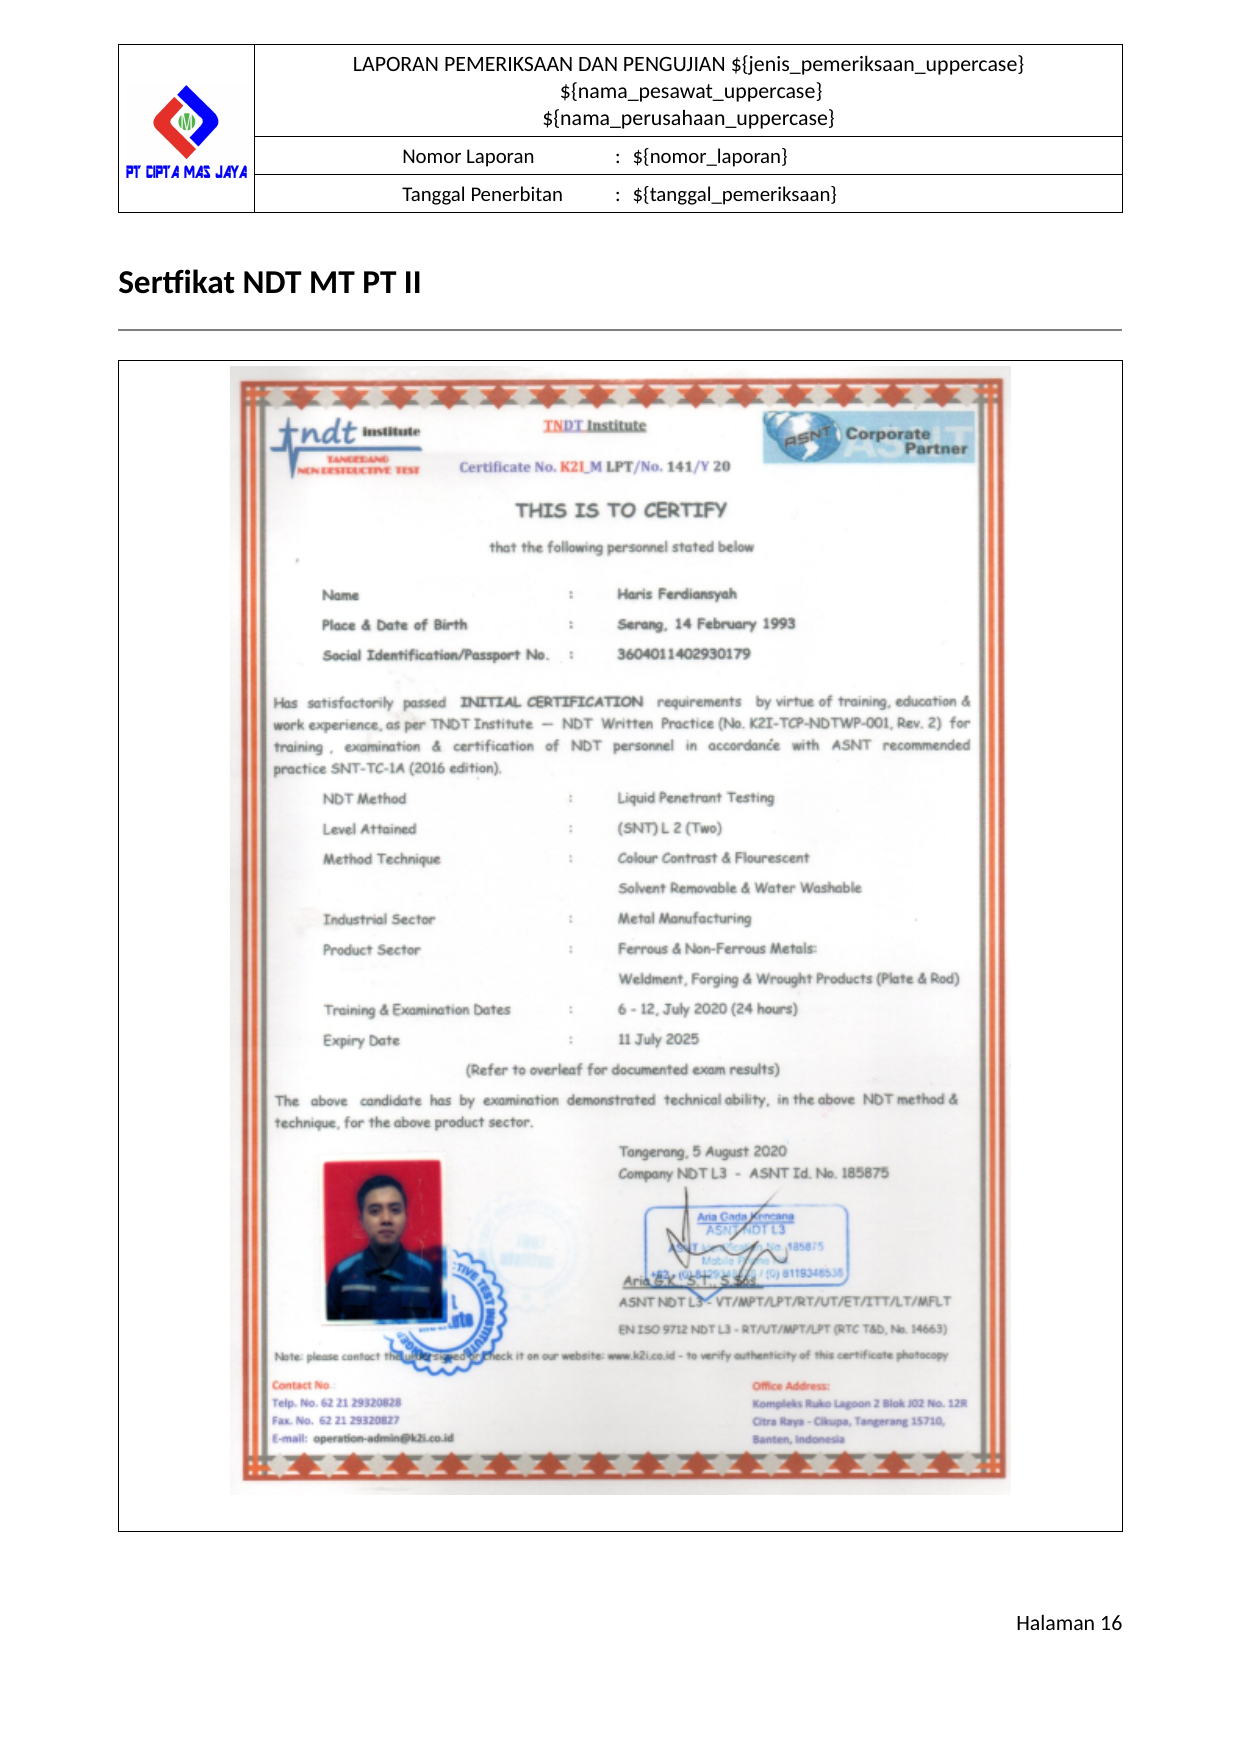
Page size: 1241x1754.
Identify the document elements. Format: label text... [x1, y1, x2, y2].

table_header [119, 361, 1122, 1531]
picture [229, 366, 1011, 1495]
subtitle Sertfikat NDT MT PT II [118, 261, 1122, 301]
picture [124, 85, 249, 183]
